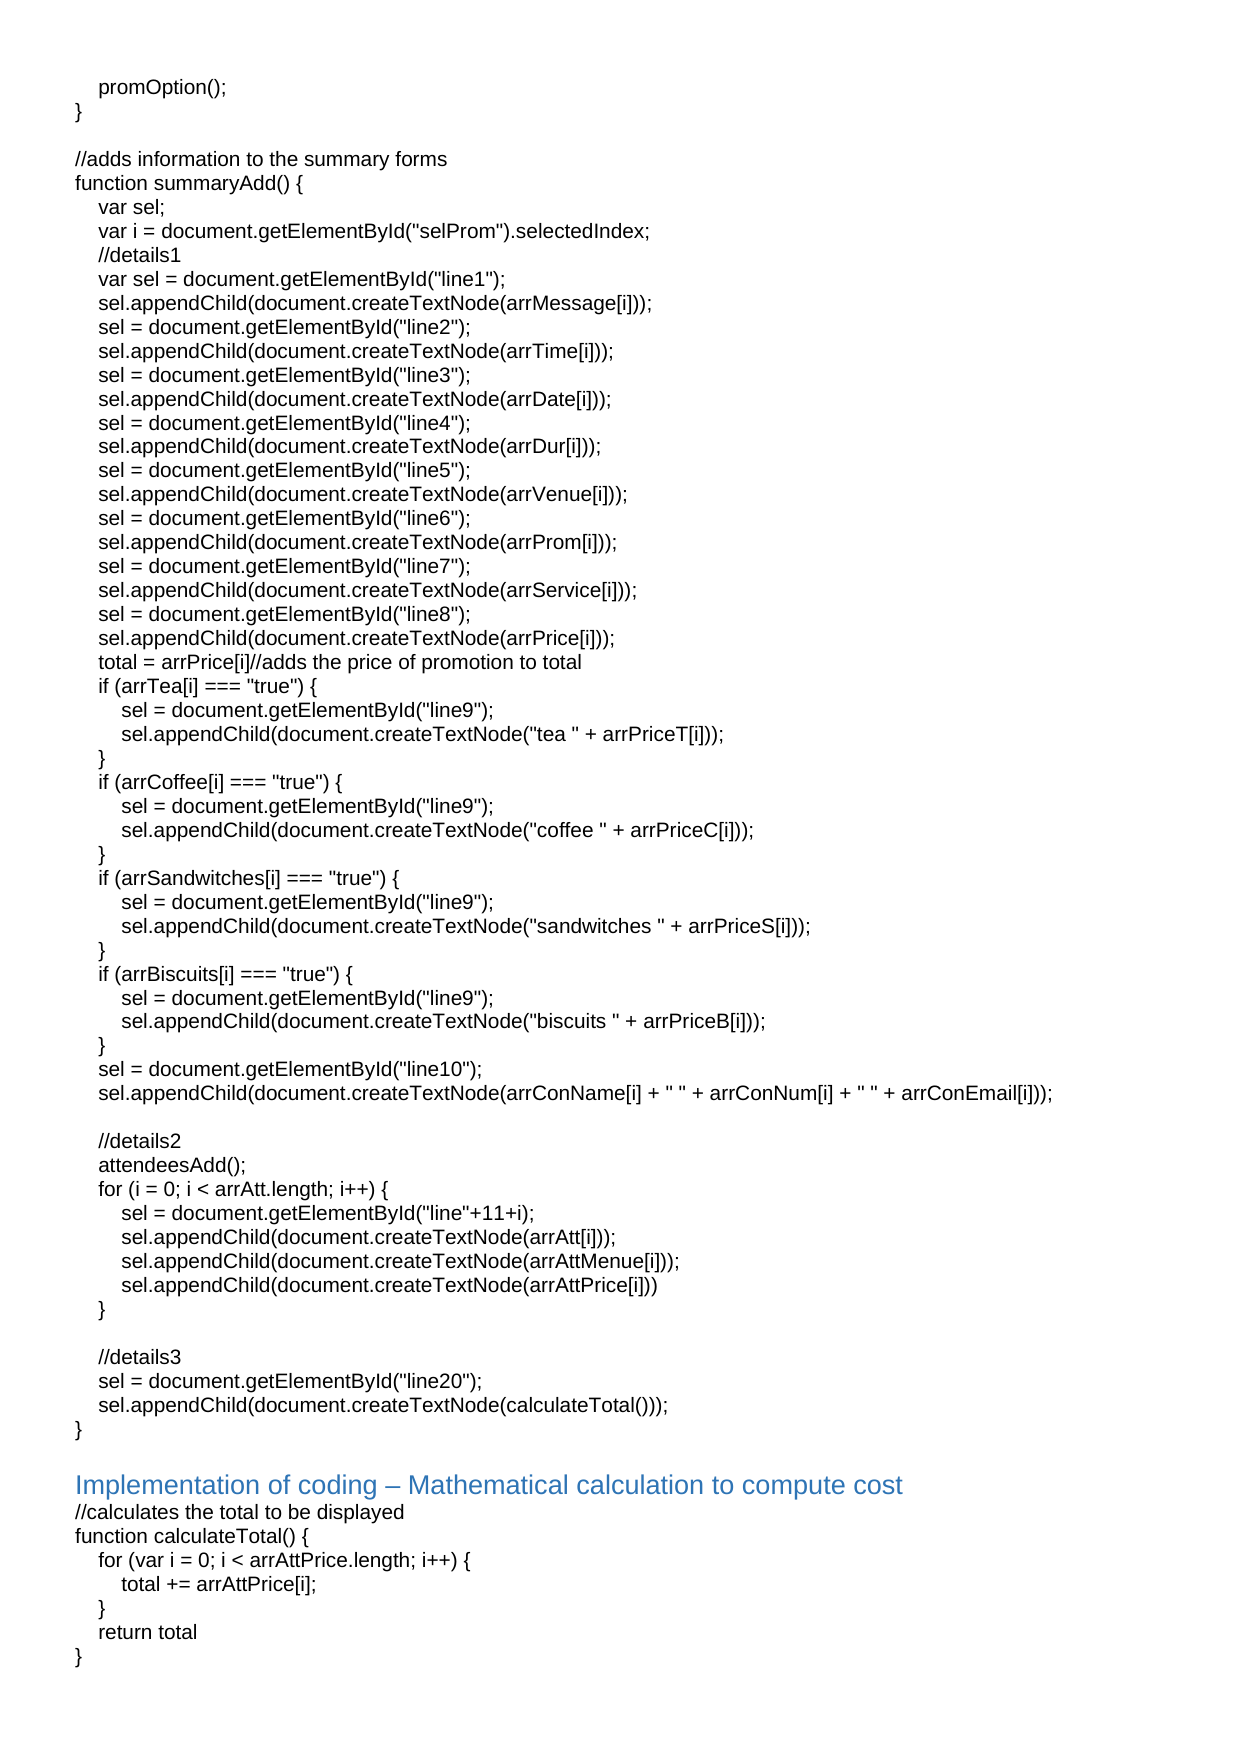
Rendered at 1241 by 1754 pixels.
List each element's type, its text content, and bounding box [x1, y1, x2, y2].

text sel = document.getElementById("line5"); [75, 458, 1165, 482]
text } [75, 746, 1165, 770]
text sel.appendChild(document.createTextNode(arrAttPrice[i])) [75, 1273, 1165, 1297]
text sel.appendChild(document.createTextNode(calculateTotal())); [75, 1393, 1165, 1417]
text return total [75, 1620, 1165, 1644]
text function summaryAdd() { [75, 171, 1165, 195]
text sel = document.getElementById("line8"); [75, 602, 1165, 626]
text var i = document.getElementById("selProm").selectedIndex; [75, 219, 1165, 243]
text sel = document.getElementById("line4"); [75, 410, 1165, 434]
text sel.appendChild(document.createTextNode(arrService[i])); [75, 578, 1165, 602]
text var sel; [75, 195, 1165, 219]
text sel.appendChild(document.createTextNode("sandwitches " + arrPriceS[i])); [75, 913, 1165, 937]
text } [75, 1033, 1165, 1057]
text sel.appendChild(document.createTextNode(arrDate[i])); [75, 386, 1165, 410]
text } [75, 937, 1165, 961]
text for (i = 0; i < arrAtt.length; i++) { [75, 1177, 1165, 1201]
text sel = document.getElementById("line9"); [75, 698, 1165, 722]
text sel.appendChild(document.createTextNode(arrDur[i])); [75, 434, 1165, 458]
text //adds information to the summary forms [75, 147, 1165, 171]
text sel = document.getElementById("line20"); [75, 1369, 1165, 1393]
text sel.appendChild(document.createTextNode("coffee " + arrPriceC[i])); [75, 818, 1165, 842]
text } [75, 1417, 1165, 1441]
text sel.appendChild(document.createTextNode(arrMessage[i])); [75, 291, 1165, 314]
text sel = document.getElementById("line2"); [75, 314, 1165, 338]
text sel.appendChild(document.createTextNode(arrConName[i] + " " + arrConNum[i] + " " + arrConEmail[i])); [75, 1081, 1165, 1105]
text sel.appendChild(document.createTextNode("tea " + arrPriceT[i])); [75, 722, 1165, 746]
text if (arrSandwitches[i] === "true") { [75, 866, 1165, 889]
text if (arrCoffee[i] === "true") { [75, 770, 1165, 794]
text sel = document.getElementById("line9"); [75, 889, 1165, 913]
text } [75, 99, 1165, 123]
text //calculates the total to be displayed [75, 1500, 1165, 1524]
text //details2 [75, 1129, 1165, 1153]
text sel = document.getElementById("line10"); [75, 1057, 1165, 1081]
text sel = document.getElementById("line"+11+i); [75, 1201, 1165, 1225]
text function calculateTotal() { [75, 1524, 1165, 1548]
text } [75, 1297, 1165, 1321]
subtitle Implementation of coding – Mathematical calculation to compute cost [75, 1469, 1165, 1500]
text sel = document.getElementById("line7"); [75, 554, 1165, 578]
text sel.appendChild(document.createTextNode(arrProm[i])); [75, 530, 1165, 554]
text sel = document.getElementById("line9"); [75, 985, 1165, 1009]
text sel.appendChild(document.createTextNode(arrAttMenue[i])); [75, 1249, 1165, 1273]
text sel.appendChild(document.createTextNode(arrPrice[i])); [75, 626, 1165, 650]
text sel.appendChild(document.createTextNode(arrAtt[i])); [75, 1225, 1165, 1249]
text sel.appendChild(document.createTextNode(arrTime[i])); [75, 338, 1165, 362]
text for (var i = 0; i < arrAttPrice.length; i++) { [75, 1548, 1165, 1572]
text if (arrTea[i] === "true") { [75, 674, 1165, 698]
text if (arrBiscuits[i] === "true") { [75, 961, 1165, 985]
text sel = document.getElementById("line6"); [75, 506, 1165, 530]
text var sel = document.getElementById("line1"); [75, 267, 1165, 291]
text //details3 [75, 1345, 1165, 1369]
text //details1 [75, 243, 1165, 267]
text } [75, 1644, 1165, 1668]
text sel.appendChild(document.createTextNode("biscuits " + arrPriceB[i])); [75, 1009, 1165, 1033]
text sel = document.getElementById("line3"); [75, 362, 1165, 386]
text total += arrAttPrice[i]; [75, 1572, 1165, 1596]
text } [75, 842, 1165, 866]
text sel = document.getElementById("line9"); [75, 794, 1165, 818]
text promOption(); [75, 75, 1165, 99]
text total = arrPrice[i]//adds the price of promotion to total [75, 650, 1165, 674]
text attendeesAdd(); [75, 1153, 1165, 1177]
text } [75, 1596, 1165, 1620]
text sel.appendChild(document.createTextNode(arrVenue[i])); [75, 482, 1165, 506]
